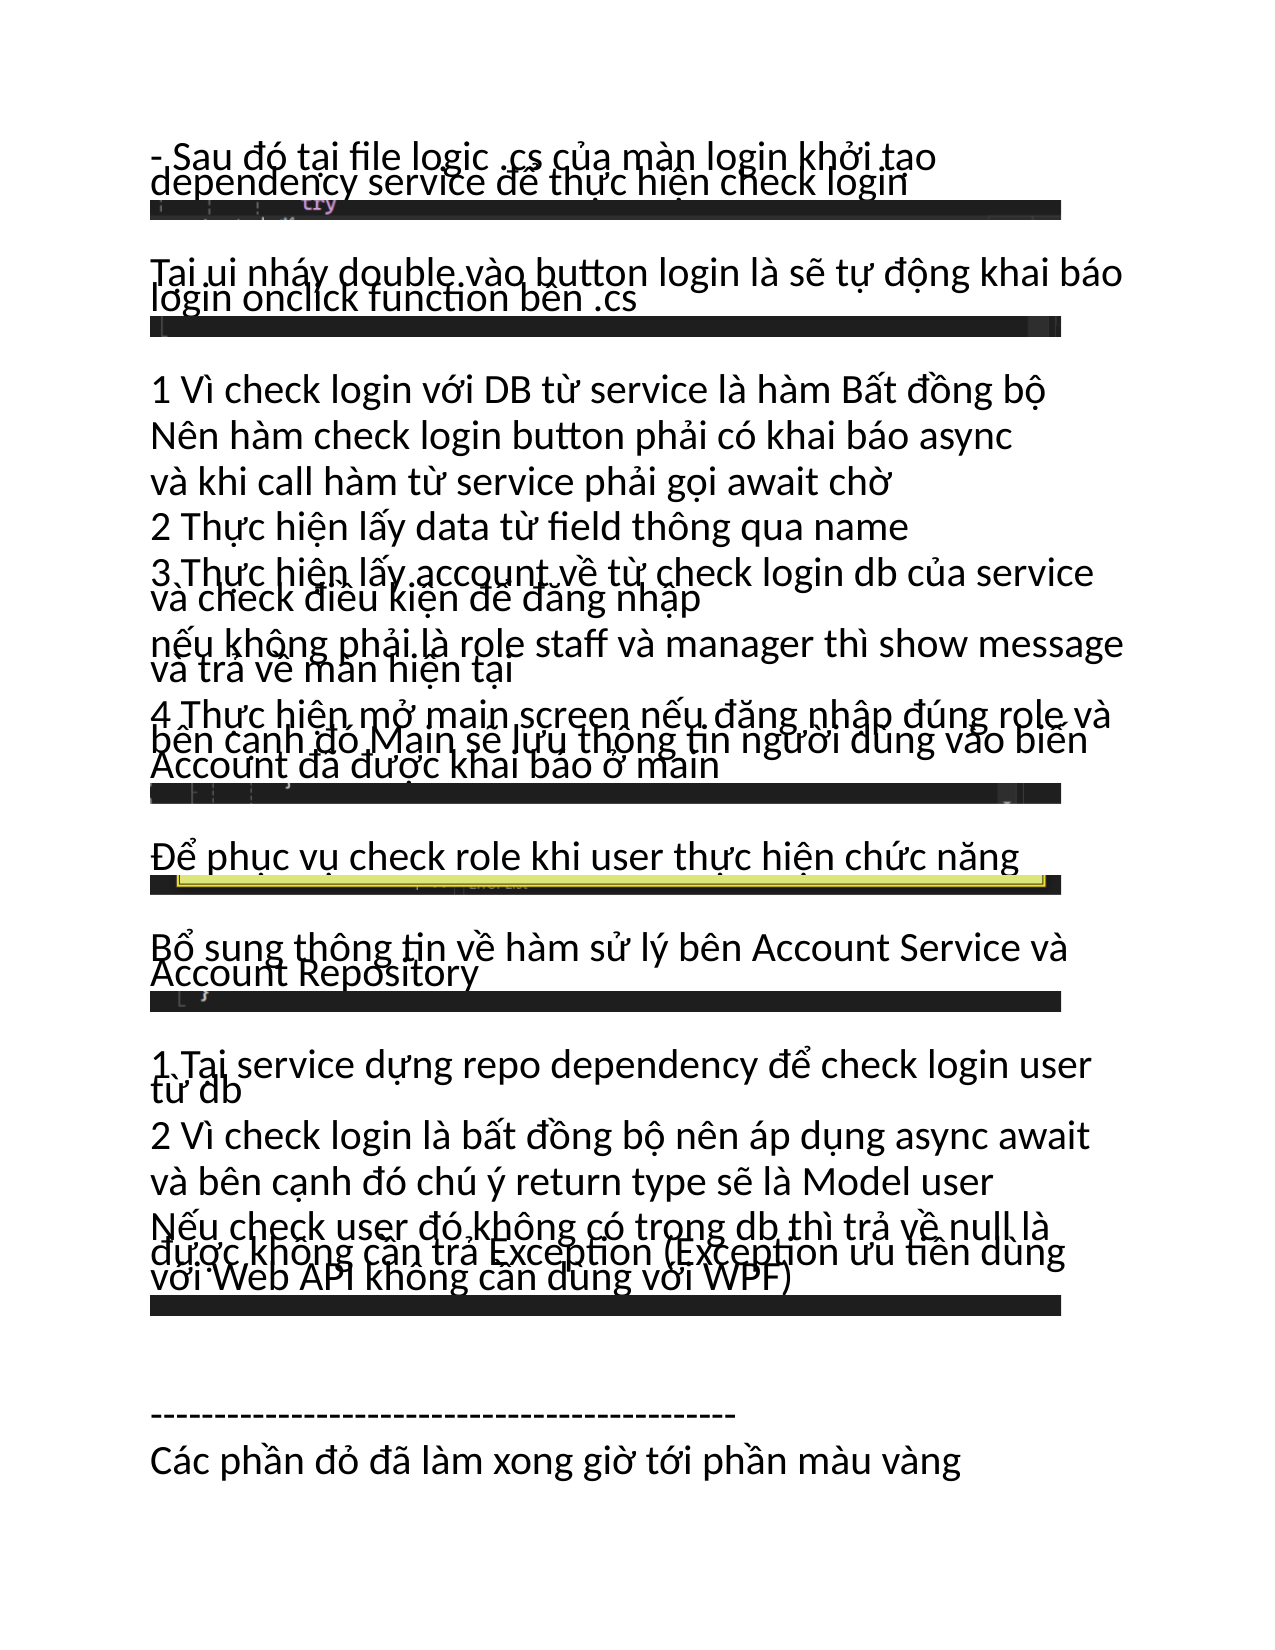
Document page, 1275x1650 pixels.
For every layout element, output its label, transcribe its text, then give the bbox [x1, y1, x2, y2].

text 1 Vì check login với DB từ service là hàm Bất đồng bộ [367, 383, 979, 408]
text Các phần đỏ đã làm xong giờ tới phần màu vàng [225, 1454, 559, 1479]
text Các phần đỏ đã làm xong giờ tới phần màu vàng [947, 1454, 1125, 1479]
text nếu không phải là role staff và manager thì show message và trả về màn hiện tại [150, 637, 1125, 687]
text Để phục vụ check role khi user thực hiện chức năng [212, 850, 1005, 875]
text và bên cạnh đó chú ý return type sẽ là Model user [670, 1175, 1125, 1200]
text Bổ sung thông tin về hàm sử lý bên Account Service và Account Repository [150, 942, 1125, 992]
text Nếu check user đó không có trong db thì trả về null là được không cần trả Exception (Exception ưu tiên dùng với Web API không cần dùng với WPF) [150, 1221, 786, 1295]
text 2 Thực hiện lấy data từ field thông qua name [759, 521, 1125, 546]
text 4 Thực hiện mở main screen nếu đăng nhập đúng role và bên cạnh đó Main sẽ lưu thông tin người dùng vào biến Account đã được khai báo ở main [150, 708, 1125, 783]
text và bên cạnh đó chú ý return type sẽ là Model user [150, 1175, 495, 1200]
text 1 Tại service dựng repo dependency để check login user từ db [150, 1058, 1125, 1108]
text Nên hàm check login button phải có khai báo async [640, 429, 962, 454]
text ---------------------------------------------- [150, 1408, 1125, 1433]
text Nên hàm check login button phải có khai báo async [457, 429, 637, 454]
text 3 Thực hiện lấy account về từ check login db của service và check điều kiện để đăng nhập [150, 567, 1125, 617]
text Nên hàm check login button phải có khai báo async [150, 429, 457, 454]
text 2 Vì check login là bất đồng bộ nên áp dụng async await [598, 1129, 771, 1154]
text 2 Thực hiện lấy data từ field thông qua name [395, 521, 716, 546]
text Các phần đỏ đã làm xong giờ tới phần màu vàng [588, 1454, 705, 1479]
text Để phục vụ check role khi user thực hiện chức năng [1005, 850, 1125, 875]
text Nên hàm check login button phải có khai báo async [963, 429, 1125, 454]
text 2 Vì check login là bất đồng bộ nên áp dụng async await [150, 1129, 367, 1154]
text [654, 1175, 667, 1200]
text - Sau đó tại file logic .cs của màn login khởi tạo dependency service để thực hiện check login [150, 150, 1125, 200]
text và khi call hàm từ service phải gọi await chờ [150, 475, 586, 500]
text 1 Vì check login với DB từ service là hàm Bất đồng bộ [150, 383, 367, 408]
text và khi call hàm từ service phải gọi await chờ [672, 475, 1125, 500]
text Nếu check user đó không có trong db thì trả về null là được không cần trả Exception (Exception ưu tiên dùng với Web API không cần dùng với WPF) [712, 1221, 1125, 1296]
text 2 Thực hiện lấy data từ field thông qua name [150, 521, 395, 546]
text 1 Vì check login với DB từ service là hàm Bất đồng bộ [979, 383, 1125, 408]
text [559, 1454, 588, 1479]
text Các phần đỏ đã làm xong giờ tới phần màu vàng [708, 1454, 947, 1479]
text và bên cạnh đó chú ý return type sẽ là Model user [496, 1175, 653, 1200]
text Tại ui nháy double vào button login là sẽ tự động khai báo login onclick function bên .cs [150, 267, 1125, 317]
text 2 Vì check login là bất đồng bộ nên áp dụng async await [367, 1129, 598, 1154]
text 2 Vì check login là bất đồng bộ nên áp dụng async await [939, 1129, 1125, 1154]
